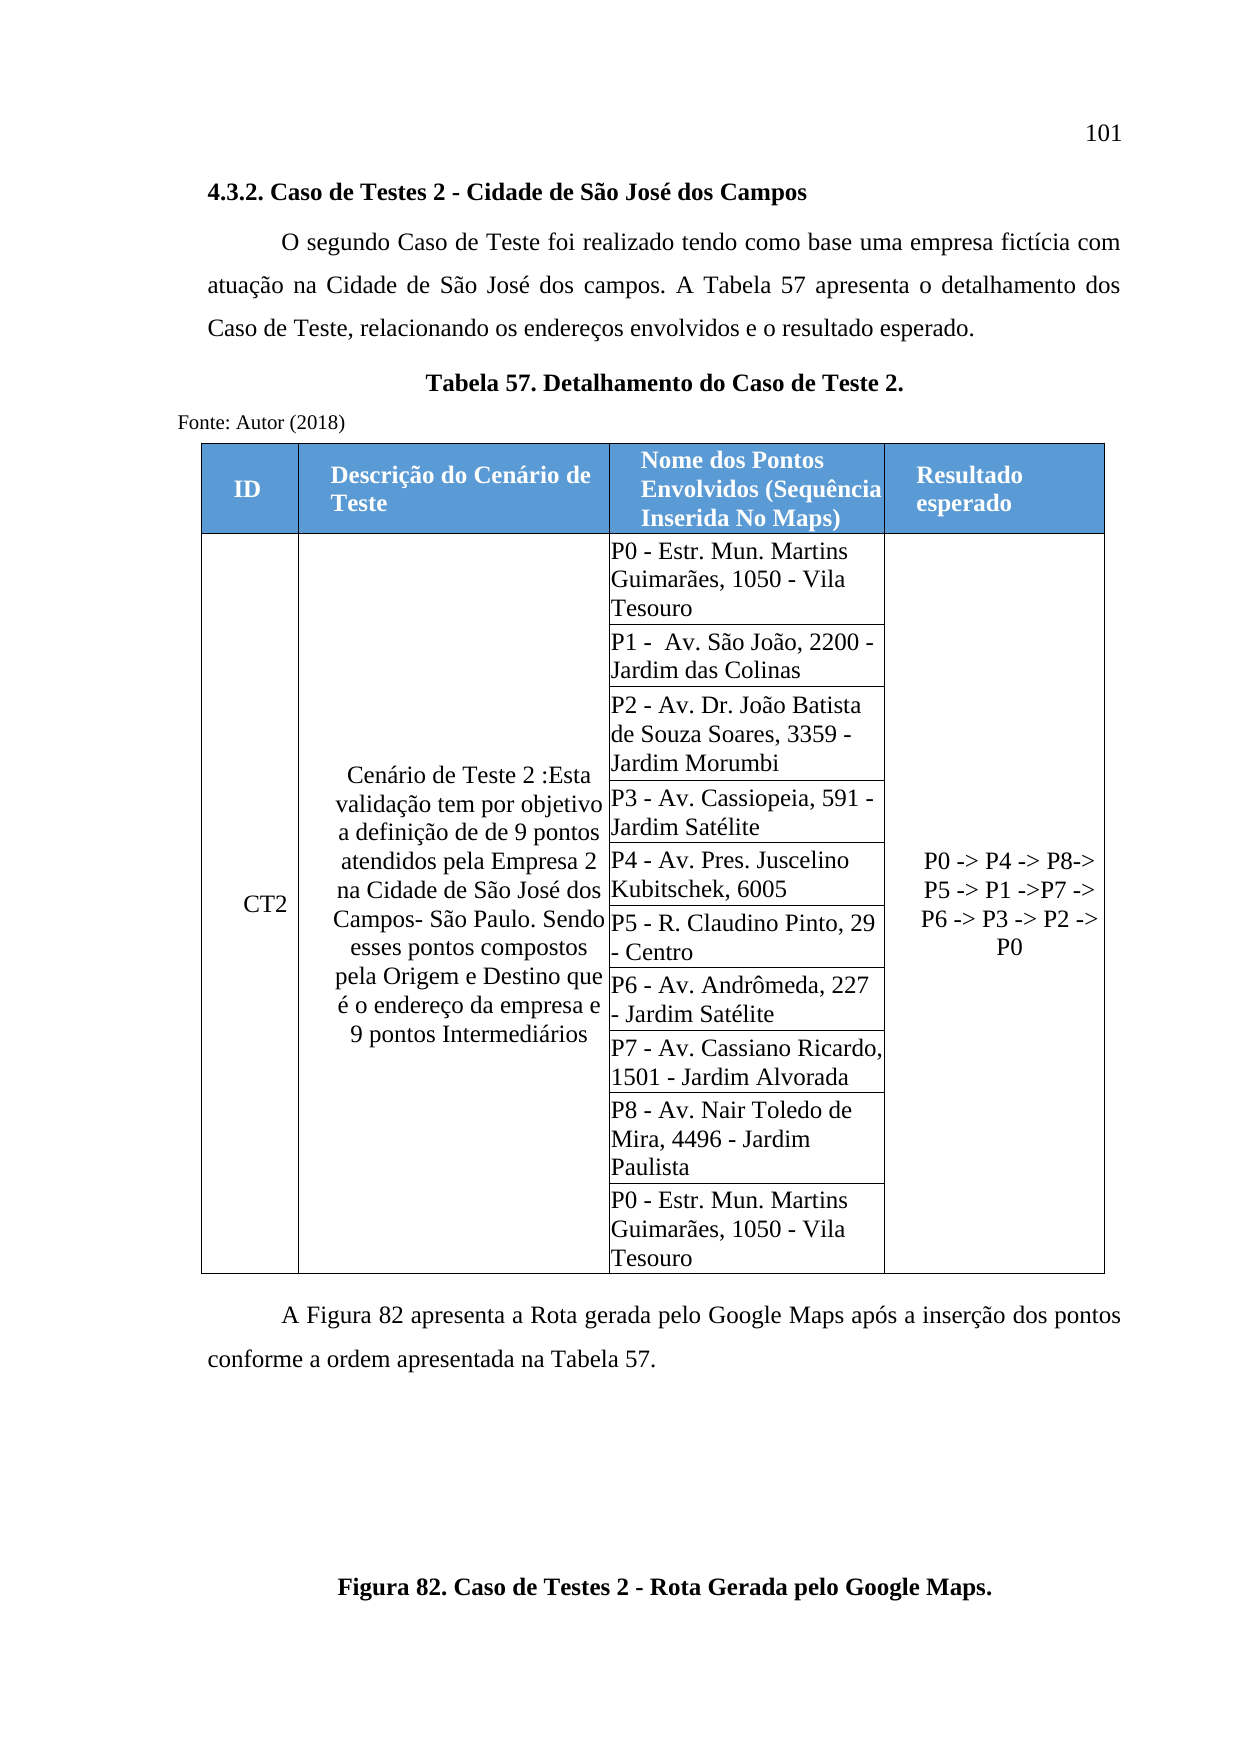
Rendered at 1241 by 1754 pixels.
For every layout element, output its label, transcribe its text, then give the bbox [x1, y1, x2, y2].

text O segundo Caso de Teste foi realizado tendo como base uma empresa fictícia com atuação na Cidade de São José dos campos. A Tabela 57 apresenta o detalhamento dos Caso de Teste, relacionando os endereços envolvidos e o resultado esperado. [207, 227, 1122, 342]
table_cell P2 - Av. Dr. João Batista de Souza Soares, 3359 - Jardim Morumbi [610, 687, 884, 780]
table_cell P0 -> P4 -> P8-> P5 -> P1 ->P7 -> P6 -> P3 -> P2 -> P0 [885, 534, 1104, 1273]
table_cell P4 - Av. Pres. Juscelino Kubitschek, 6005 [610, 843, 884, 905]
table_cell P6 - Av. Andrômeda, 227 - Jardim Satélite [610, 968, 884, 1030]
table_header ID [202, 444, 298, 533]
table_header Resultado esperado [885, 444, 1104, 533]
table_header Descrição do Cenário de Teste [299, 444, 609, 533]
table_header Nome dos Pontos Envolvidos (Sequência Inserida No Maps) [610, 444, 884, 533]
text Figura 82. Caso de Testes 2 - Rota Gerada pelo Google Maps. [207, 1572, 1122, 1601]
table_cell P0 - Estr. Mun. Martins Guimarães, 1050 - Vila Tesouro [610, 1184, 884, 1273]
table_cell P3 - Av. Cassiopeia, 591 - Jardim Satélite [610, 781, 884, 842]
text Tabela 57. Detalhamento do Caso de Teste 2. [207, 368, 1122, 397]
table_cell P8 - Av. Nair Toledo de Mira, 4496 - Jardim Paulista [610, 1093, 884, 1183]
subtitle Caso de Testes 2 - Cidade de São José dos Campos [207, 177, 1122, 206]
table_cell P1 - Av. São João, 2200 - Jardim das Colinas [610, 625, 884, 686]
table_cell P7 - Av. Cassiano Ricardo, 1501 - Jardim Alvorada [610, 1031, 884, 1092]
table_cell Cenário de Teste 2 :Esta validação tem por objetivo a definição de de 9 pontos atendidos pela Empresa 2 na Cidade de São José dos Campos- São Paulo. Sendo esses pontos compostos pela Origem e Destino que é o endereço da empresa e 9 pontos Intermediários [299, 534, 609, 1273]
text A Figura 82 apresenta a Rota gerada pelo Google Maps após a inserção dos pontos conforme a ordem apresentada na Tabela 57. [207, 482, 1122, 1372]
text Fonte: Autor (2018) [177, 410, 1122, 434]
table_cell P5 - R. Claudino Pinto, 29 - Centro [610, 906, 884, 967]
table_cell P0 - Estr. Mun. Martins Guimarães, 1050 - Vila Tesouro [610, 534, 884, 623]
table_cell CT2 [202, 534, 298, 1273]
